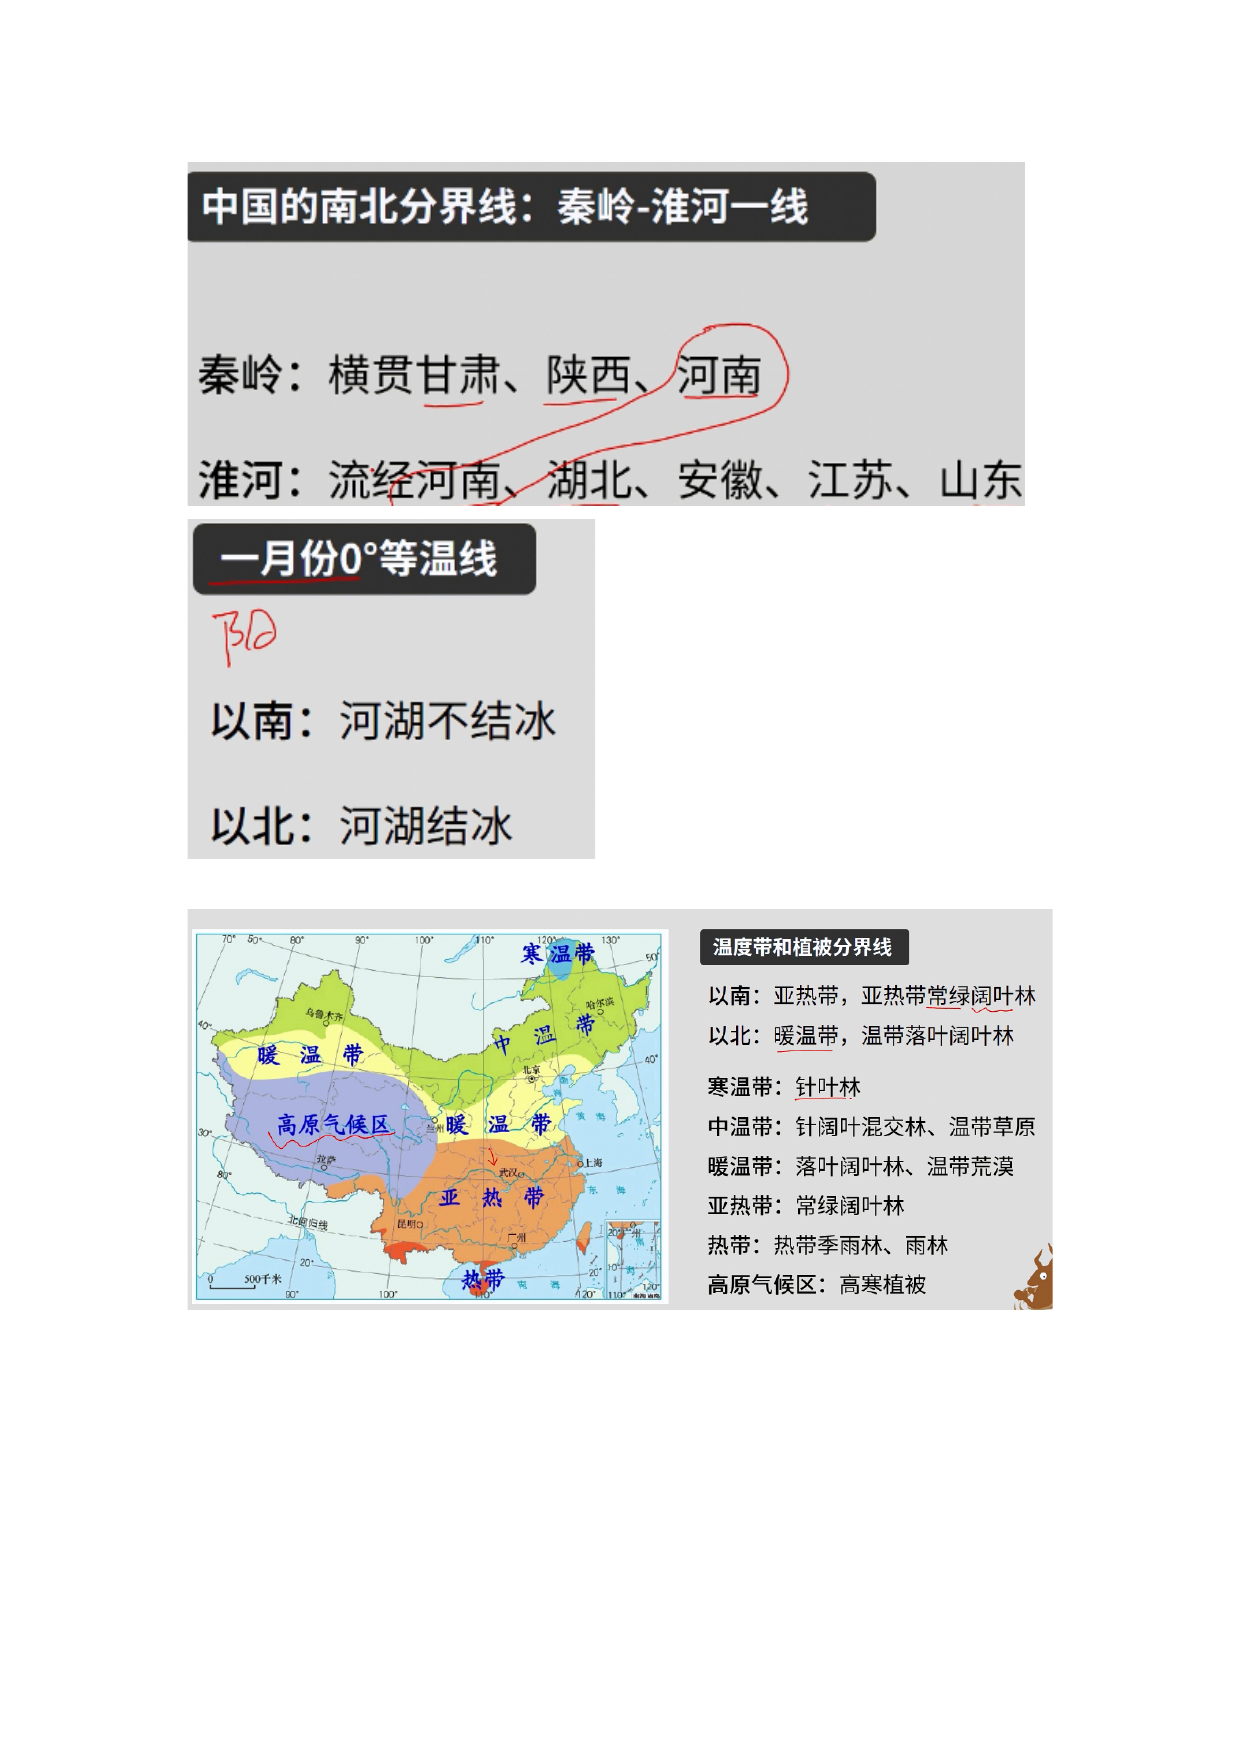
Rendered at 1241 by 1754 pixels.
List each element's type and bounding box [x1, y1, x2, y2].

picture [187, 519, 596, 859]
picture [187, 162, 1025, 506]
picture [187, 909, 1053, 1310]
